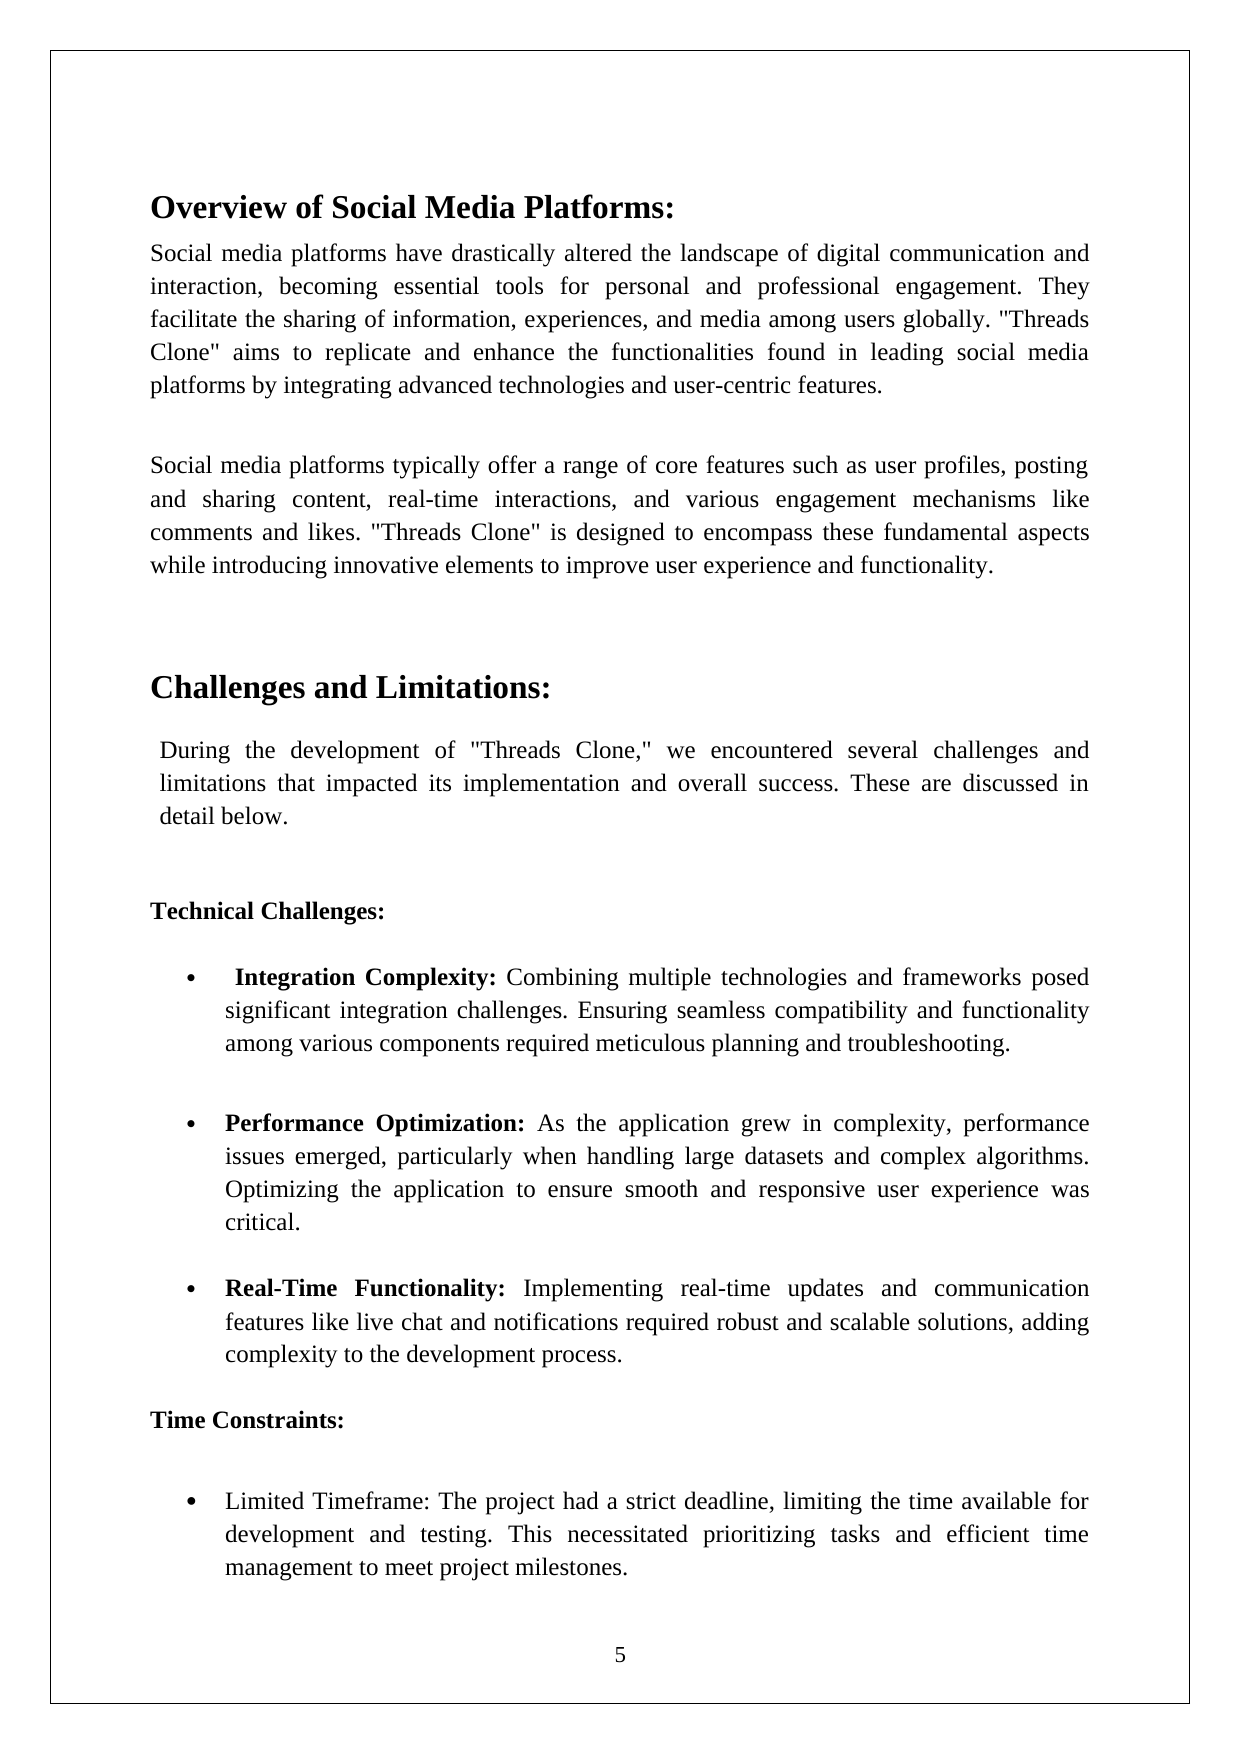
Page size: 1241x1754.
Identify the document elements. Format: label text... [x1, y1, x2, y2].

text Social media platforms typically offer a range of core features such as user profiles, posting and sharing content, real-time interactions, and various engagement mechanisms like comments and likes. "Threads Clone" is designed to encompass these fundamental aspects while introducing innovative elements to improve user experience and functionality. [150, 451, 1090, 578]
subtitle Overview of Social Media Platforms: [150, 187, 1090, 226]
subtitle Challenges and Limitations: [150, 667, 1090, 706]
list Performance Optimization: As the application grew in complexity, performance issues emerged, particularly when handling large datasets and complex algorithms. Optimizing the application to ensure smooth and responsive user experience was critical. [187, 1108, 1090, 1236]
text Social media platforms have drastically altered the landscape of digital communication and interaction, becoming essential tools for personal and professional engagement. They facilitate the sharing of information, experiences, and media among users globally. "Threads Clone" aims to replicate and enhance the functionalities found in leading social media platforms by integrating advanced technologies and user-centric features. [150, 238, 1090, 399]
list During the development of "Threads Clone," we encountered several challenges and limitations that impacted its implementation and overall success. These are discussed in detail below. [159, 735, 1090, 830]
list Real-Time Functionality: Implementing real-time updates and communication features like live chat and notifications required robust and scalable solutions, adding complexity to the development process. [187, 1273, 1090, 1368]
text Technical Challenges: [150, 896, 1090, 925]
text Time Constraints: [150, 1406, 1090, 1434]
list Integration Complexity: Combining multiple technologies and frameworks posed significant integration challenges. Ensuring seamless compatibility and functionality among various components required meticulous planning and troubleshooting. [187, 962, 1090, 1057]
list Limited Timeframe: The project had a strict deadline, limiting the time available for development and testing. This necessitated prioritizing tasks and efficient time management to meet project milestones. [187, 1486, 1090, 1581]
